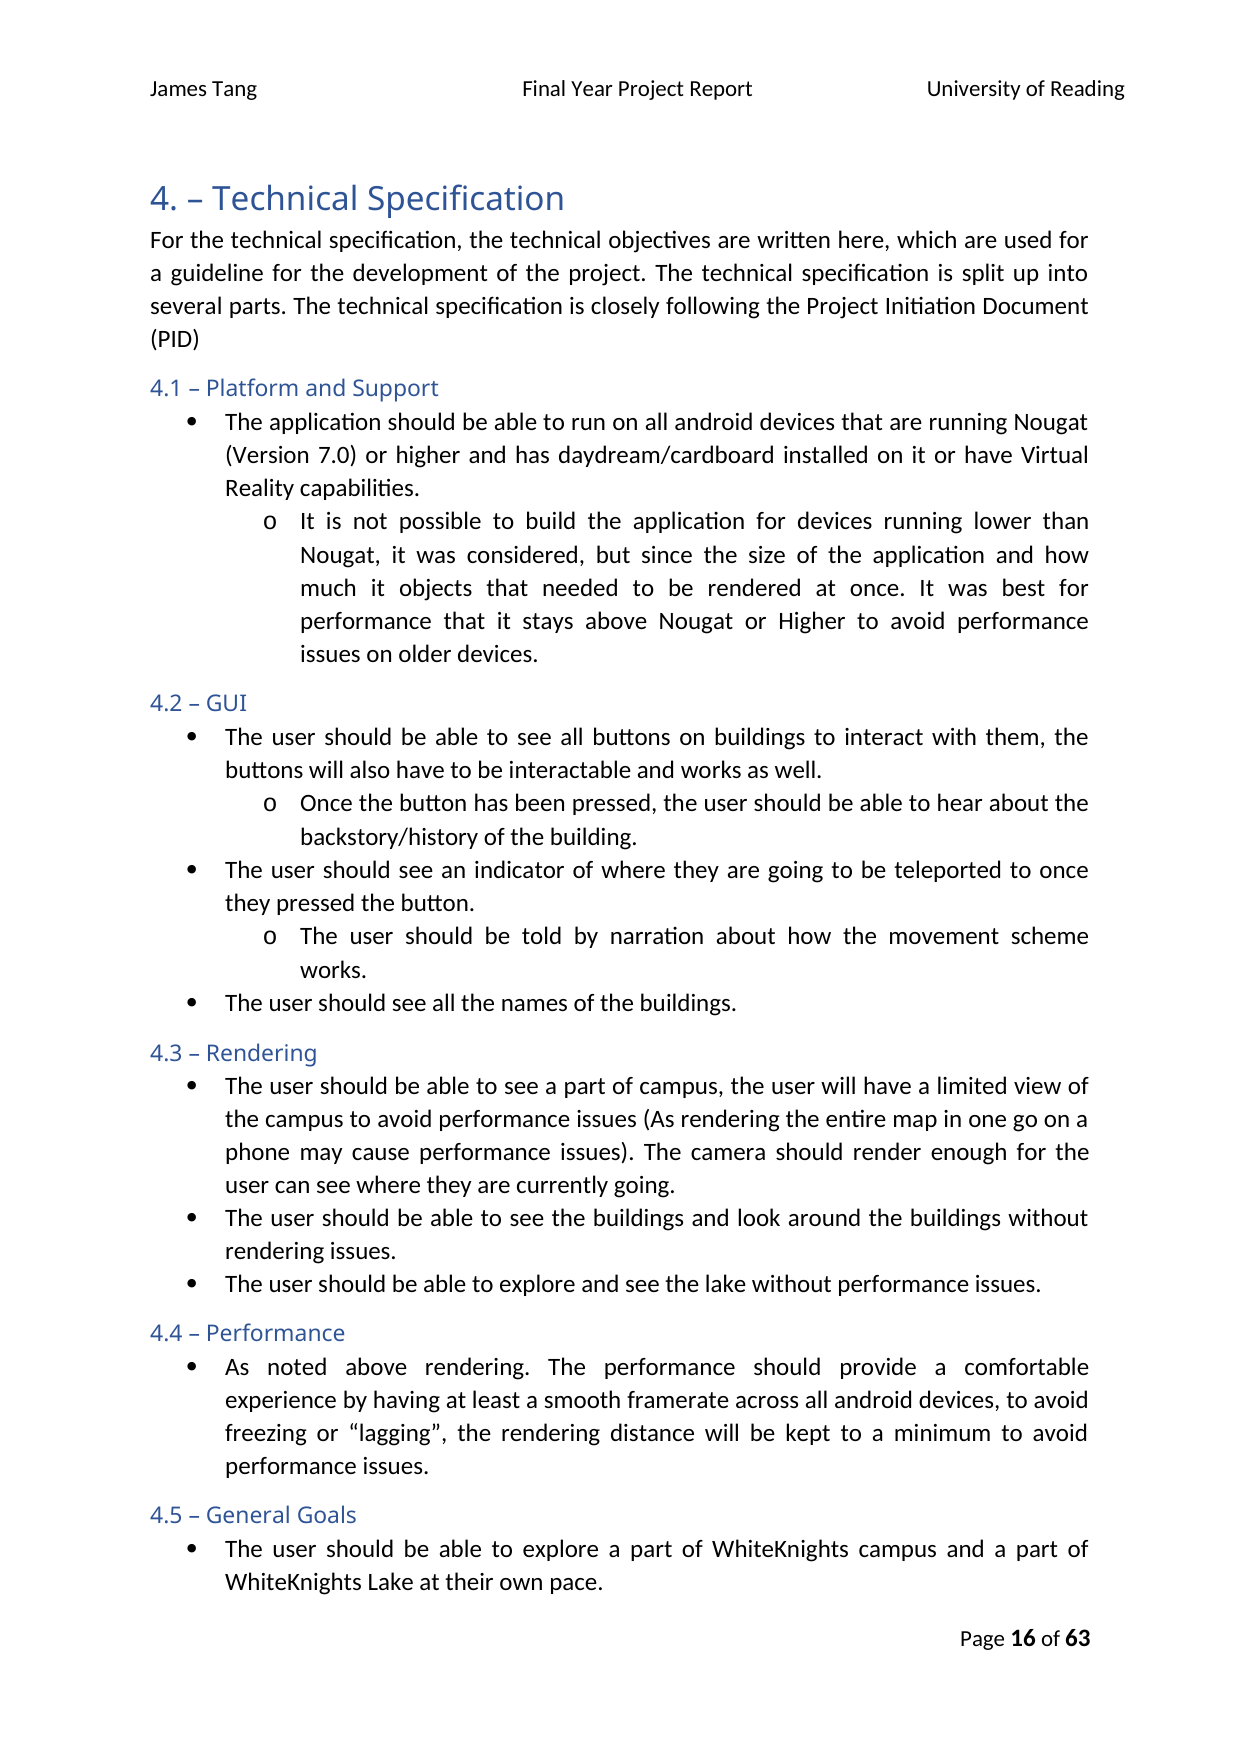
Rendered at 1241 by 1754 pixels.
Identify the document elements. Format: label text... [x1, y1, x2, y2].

subtitle 4.1 – Platform and Support [150, 372, 1090, 403]
subtitle 4.3 – Rendering [150, 1036, 1090, 1068]
list The user should be told by narration about how the movement scheme works. [262, 920, 1090, 984]
list Once the button has been pressed, the user should be able to hear about the backstory/history of the building. [262, 787, 1090, 852]
list The application should be able to run on all android devices that are running Nougat (Version 7.0) or higher and has daydream/cardboard installed on it or have Virtual Reality capabilities. [187, 406, 1090, 502]
list The user should be able to see all buttons on buildings to interact with them, the buttons will also have to be interactable and works as well. [187, 721, 1090, 784]
subtitle 4.5 – General Goals [150, 1499, 1090, 1531]
list It is not possible to build the application for devices running lower than Nougat, it was considered, but since the size of the application and how much it objects that needed to be rendered at once. It was best for performance that it stays above Nougat or Higher to avoid performance issues on older devices. [262, 505, 1090, 668]
list The user should be able to see the buildings and look around the buildings without rendering issues. [187, 1202, 1090, 1265]
subtitle 4.4 – Performance [150, 1317, 1090, 1348]
subtitle 4. – Technical Specification [150, 175, 1090, 220]
text For the technical specification, the technical objectives are written here, which are used for a guideline for the development of the project. The technical specification is split up into several parts. The technical specification is closely following the Project Initiation Document (PID) [150, 224, 1090, 353]
subtitle 4.2 – GUI [150, 687, 1090, 718]
list The user should see all the names of the buildings. [187, 987, 1090, 1017]
list The user should be able to explore and see the lake without performance issues. [187, 1268, 1090, 1298]
list The user should be able to see a part of campus, the user will have a limited view of the campus to avoid performance issues (As rendering the entire map in one go on a phone may cause performance issues). The camera should render enough for the user can see where they are currently going. [187, 1070, 1090, 1199]
list The user should be able to explore a part of WhiteKnights campus and a part of WhiteKnights Lake at their own pace. [187, 1533, 1090, 1597]
list The user should see an indicator of where they are going to be teleported to once they pressed the button. [187, 854, 1090, 917]
list As noted above rendering. The performance should provide a comfortable experience by having at least a smooth framerate across all android devices, to avoid freezing or “lagging”, the rendering distance will be kept to a minimum to avoid performance issues. [187, 1351, 1090, 1480]
